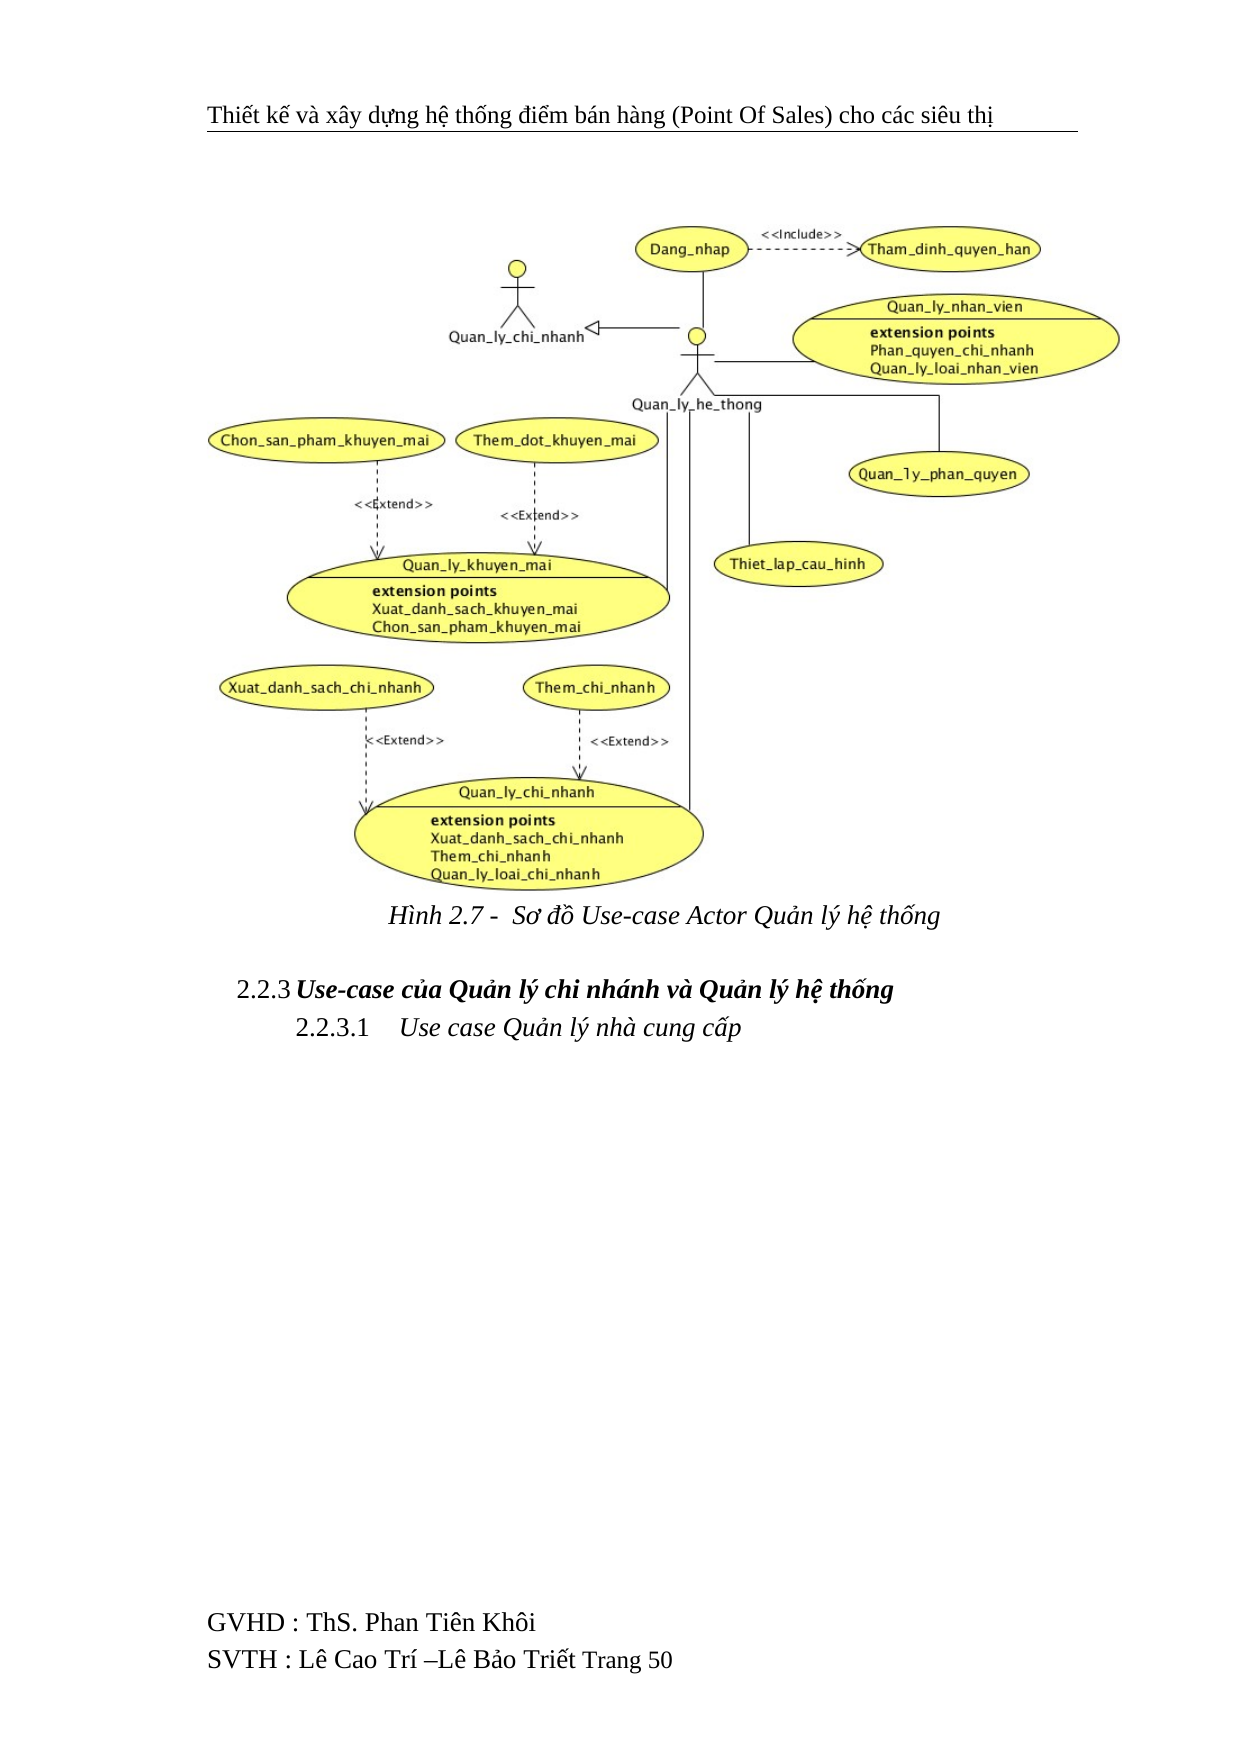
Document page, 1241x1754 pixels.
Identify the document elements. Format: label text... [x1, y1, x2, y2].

text Use case Quản lý nhà cung cấp [295, 1011, 1047, 1042]
picture [206, 224, 1123, 894]
text Hình 2.7 - Sơ đồ Use-case Actor Quản lý hệ thống [251, 899, 1078, 930]
text Use-case của Quản lý chi nhánh và Quản lý hệ thống [236, 974, 1078, 1005]
